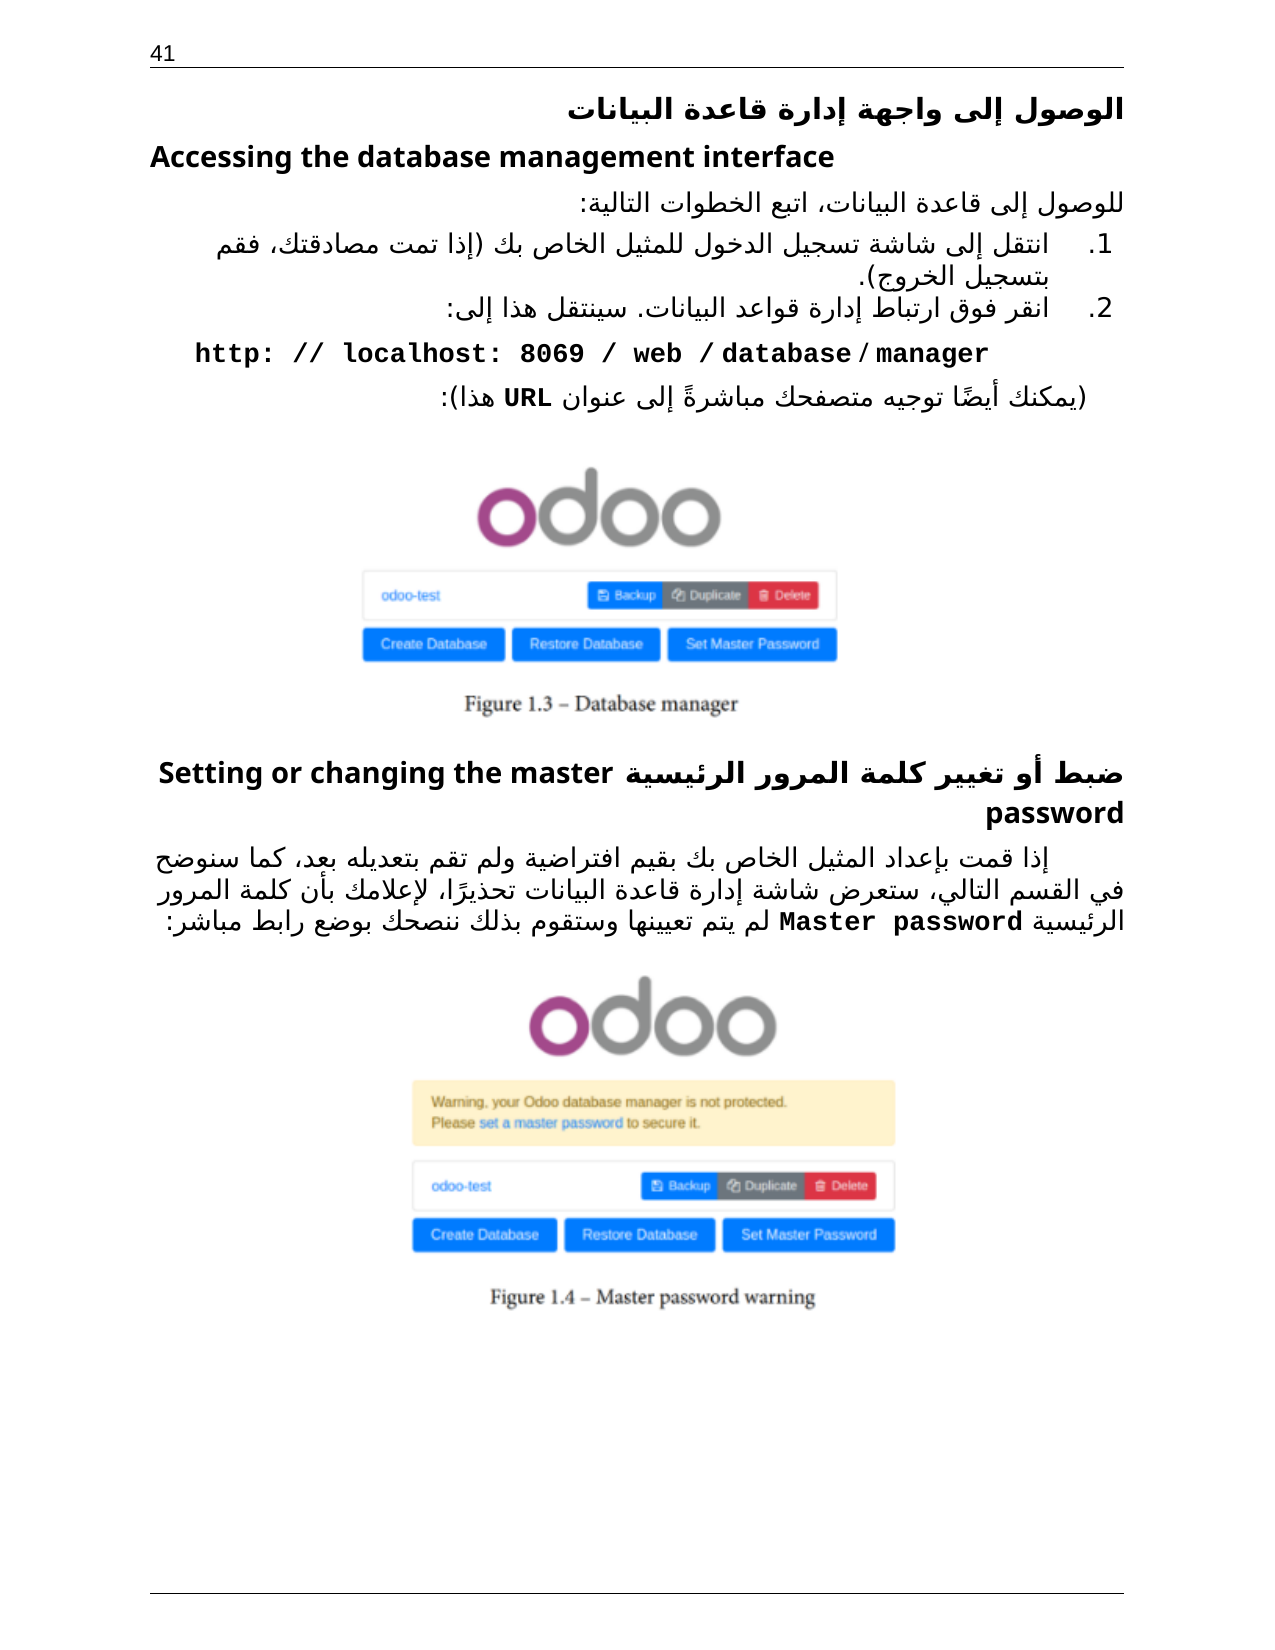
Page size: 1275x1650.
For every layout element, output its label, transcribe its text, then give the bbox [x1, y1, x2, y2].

text ضبط أو تغيير كلمة المرور الرئيسية Setting or changing the master password [150, 753, 1125, 832]
text Accessing the database management interface [150, 137, 1125, 176]
text (يمكنك أيضًا توجيه متصفحك مباشرةً إلى عنوان URL هذا): [150, 381, 1087, 415]
text الوصول إلى واجهة إدارة قاعدة البيانات [150, 92, 1125, 126]
text للوصول إلى قاعدة البيانات، اتبع الخطوات التالية: [150, 187, 1125, 218]
list انقر فوق ارتباط إدارة قواعد البيانات. سينتقل هذا إلى: [150, 292, 1087, 323]
text http: // localhost: 8069 / web / database / manager [187, 334, 1125, 371]
text إذا قمت بإعداد المثيل الخاص بك بقيم افتراضية ولم تقم بتعديله بعد، كما سنوضح في القسم التالي، ستعرض شاشة إدارة قاعدة البيانات تحذيرًا، لإعلامك بأن كلمة المرور الرئيسية Master password لم يتم تعيينها وستقوم بذلك ننصحك بوضع رابط مباشر: [150, 843, 1125, 939]
list انتقل إلى شاشة تسجيل الدخول للمثيل الخاص بك (إذا تمت مصادقتك، فقم بتسجيل الخروج). [150, 229, 1087, 292]
